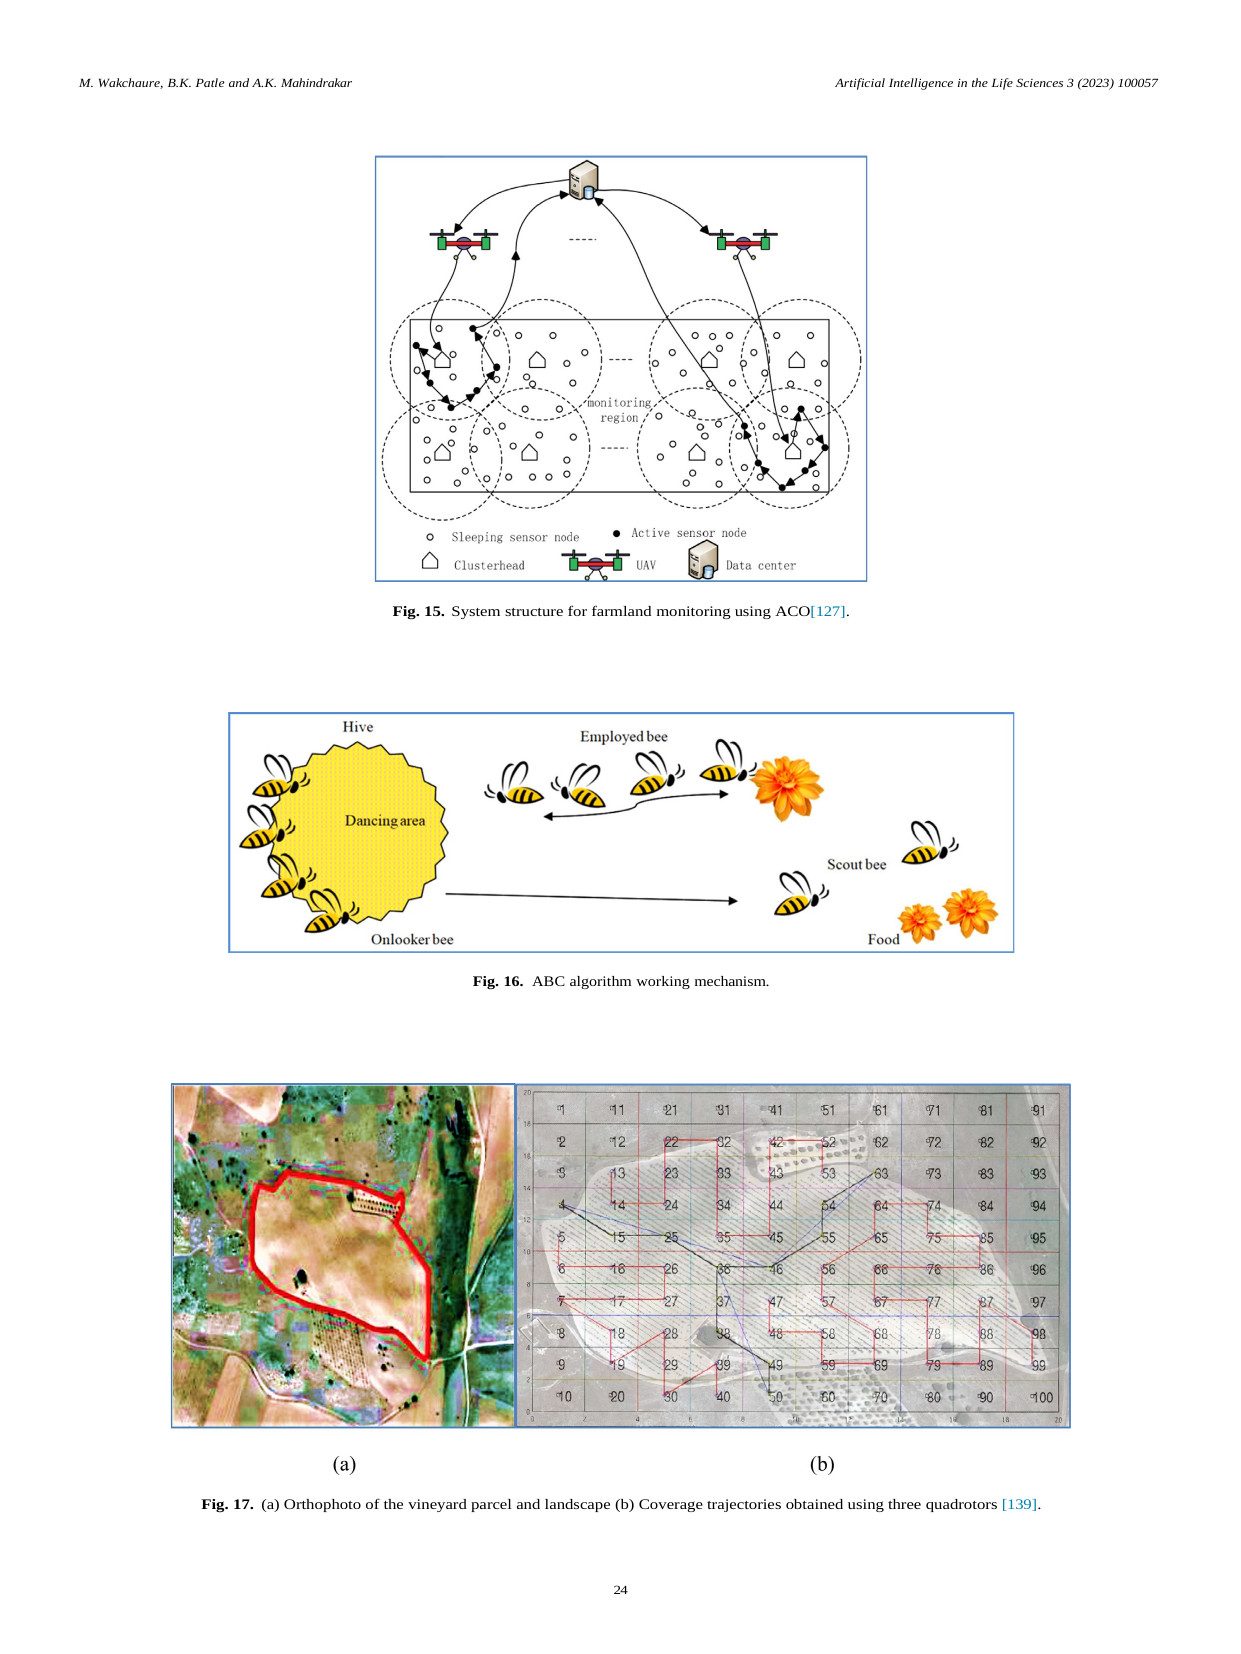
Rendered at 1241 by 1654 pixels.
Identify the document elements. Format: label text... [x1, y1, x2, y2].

picture [832, 606, 839, 616]
picture [374, 155, 868, 582]
picture [228, 712, 1015, 953]
picture [824, 606, 830, 614]
text Fig. 16. ABC algorithm working mechanism. [67, 973, 1175, 990]
picture [170, 1083, 1071, 1475]
picture [1024, 1499, 1031, 1506]
text Fig. 15. System structure for farmland monitoring using ACO[127]. [67, 602, 1175, 619]
text Fig. 17. (a) Orthophoto of the vineyard parcel and landscape (b) Coverage trajectories obtained using three quadrotors [139]. [67, 1495, 1176, 1512]
